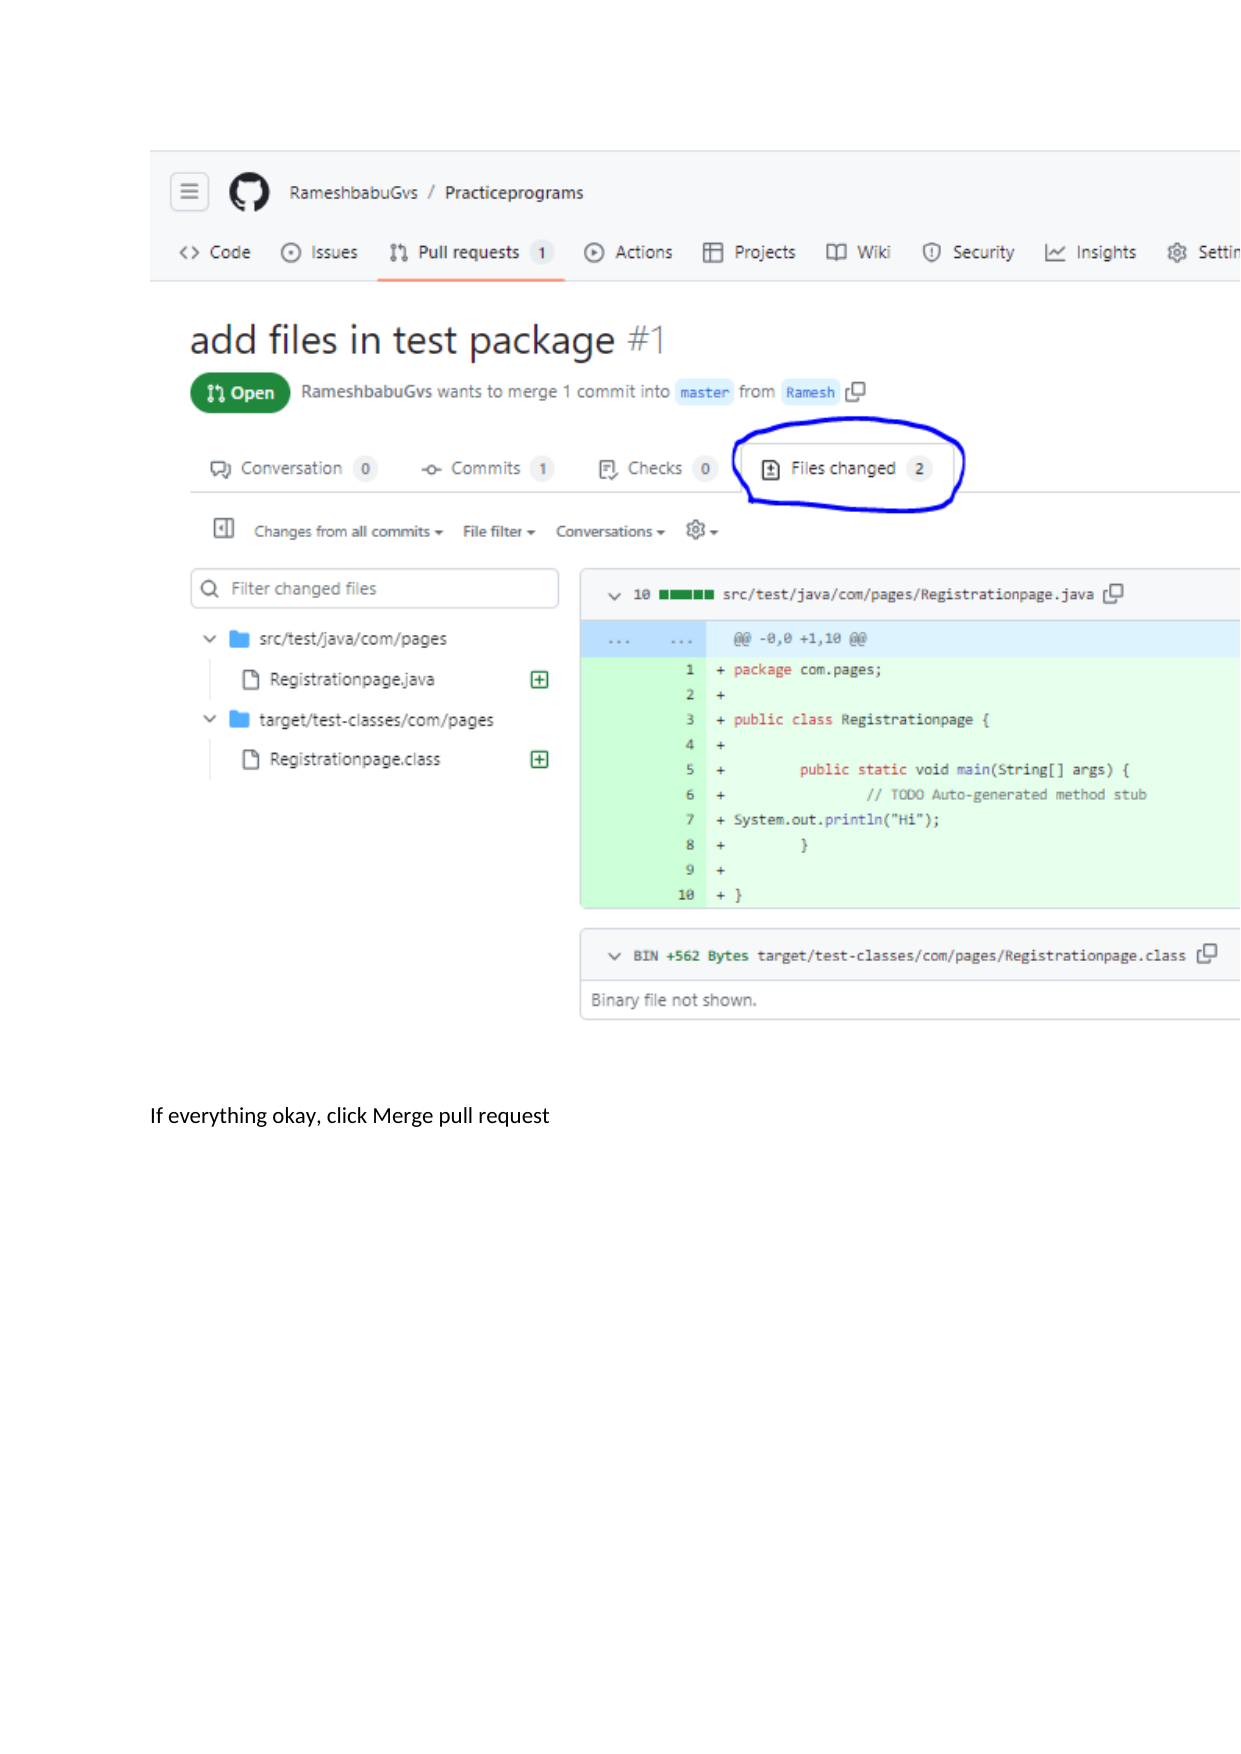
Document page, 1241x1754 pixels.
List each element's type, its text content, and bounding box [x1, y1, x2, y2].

text If everything okay, click Merge pull request [150, 1102, 1090, 1130]
picture [150, 150, 1241, 1083]
